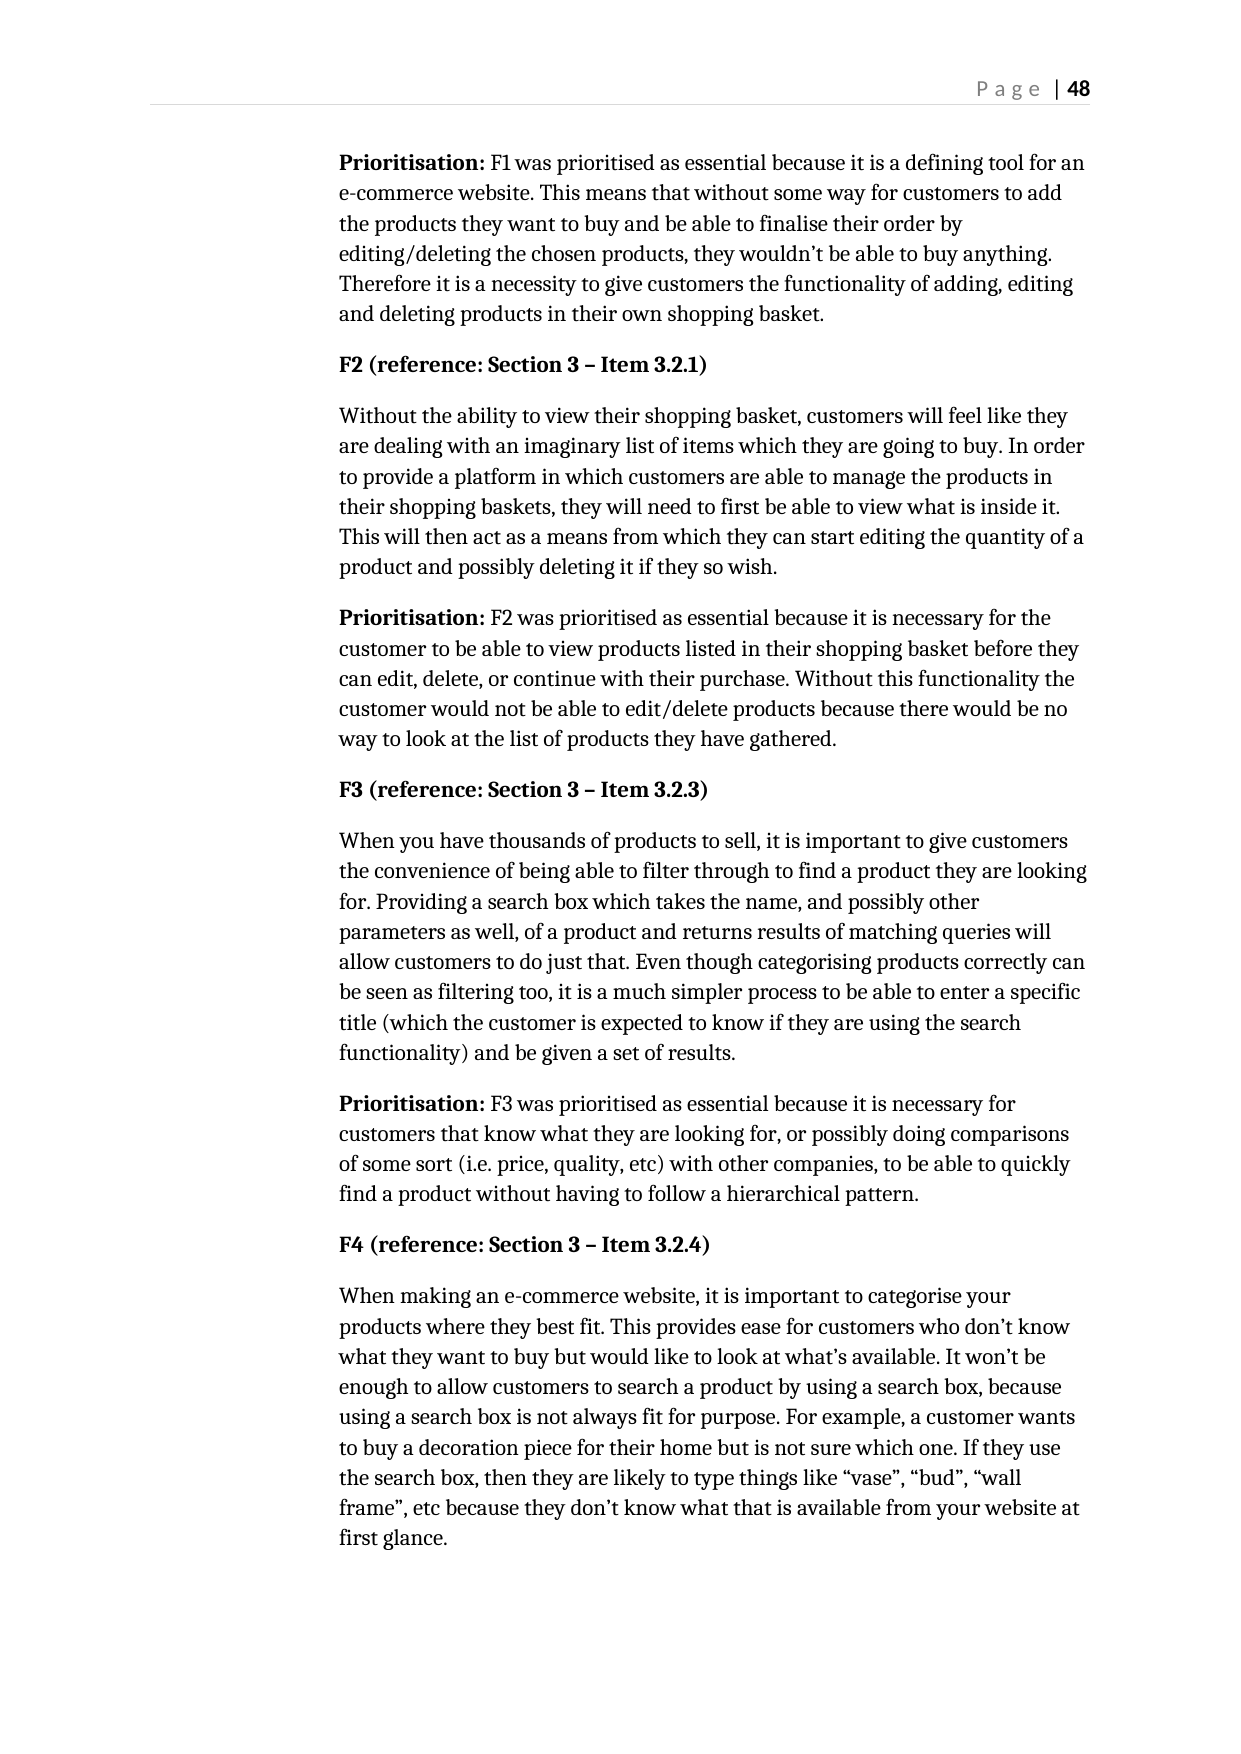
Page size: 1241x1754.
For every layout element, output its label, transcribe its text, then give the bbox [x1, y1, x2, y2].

text Prioritisation: F2 was prioritised as essential because it is necessary for the customer to be able to view products listed in their shopping basket before they can edit, delete, or continue with their purchase. Without this functionality the customer would not be able to edit/delete products because there would be no way to look at the list of products they have gathered. [339, 605, 1090, 752]
text F3 (reference: Section 3 – Item 3.2.3) [339, 777, 1090, 803]
text Prioritisation: F1 was prioritised as essential because it is a defining tool for an e-commerce website. This means that without some way for customers to add the products they want to buy and be able to finalise their order by editing/deleting the chosen products, they wouldn’t be able to buy anything. Therefore it is a necessity to give customers the functionality of adding, editing and deleting products in their own shopping basket. [339, 150, 1090, 327]
text F2 (reference: Section 3 – Item 3.2.1) [339, 352, 1090, 378]
text F4 (reference: Section 3 – Item 3.2.4) [339, 1232, 1090, 1259]
text Without the ability to view their shopping basket, customers will feel like they are dealing with an imaginary list of items which they are going to buy. In order to provide a platform in which customers are able to manage the products in their shopping baskets, they will need to first be able to view what is inside it. This will then act as a means from which they can start editing the quantity of a product and possibly deleting it if they so wish. [339, 403, 1090, 581]
text Prioritisation: F3 was prioritised as essential because it is necessary for customers that know what they are looking for, or possibly doing comparisons of some sort (i.e. price, quality, etc) with other companies, to be able to quickly find a product without having to follow a hierarchical pattern. [339, 1091, 1090, 1208]
text When making an e-commerce website, it is important to categorise your products where they best fit. This provides ease for customers who don’t know what they want to buy but would like to look at what’s available. It won’t be enough to allow customers to search a product by using a search box, because using a search box is not always fit for purpose. For example, a customer wants to buy a decoration piece for their home but is not sure which one. If they use the search box, then they are likely to type things like “vase”, “bud”, “wall frame”, etc because they don’t know what that is available from your website at first glance. [339, 1283, 1090, 1551]
text When you have thousands of products to sell, it is important to give customers the convenience of being able to filter through to find a product they are looking for. Providing a search box which takes the name, and possibly other parameters as well, of a product and returns results of matching queries will allow customers to do just that. Even though categorising products correctly can be seen as filtering too, it is a much simpler process to be able to enter a specific title (which the customer is expected to know if they are using the search functionality) and be given a set of results. [339, 828, 1090, 1066]
